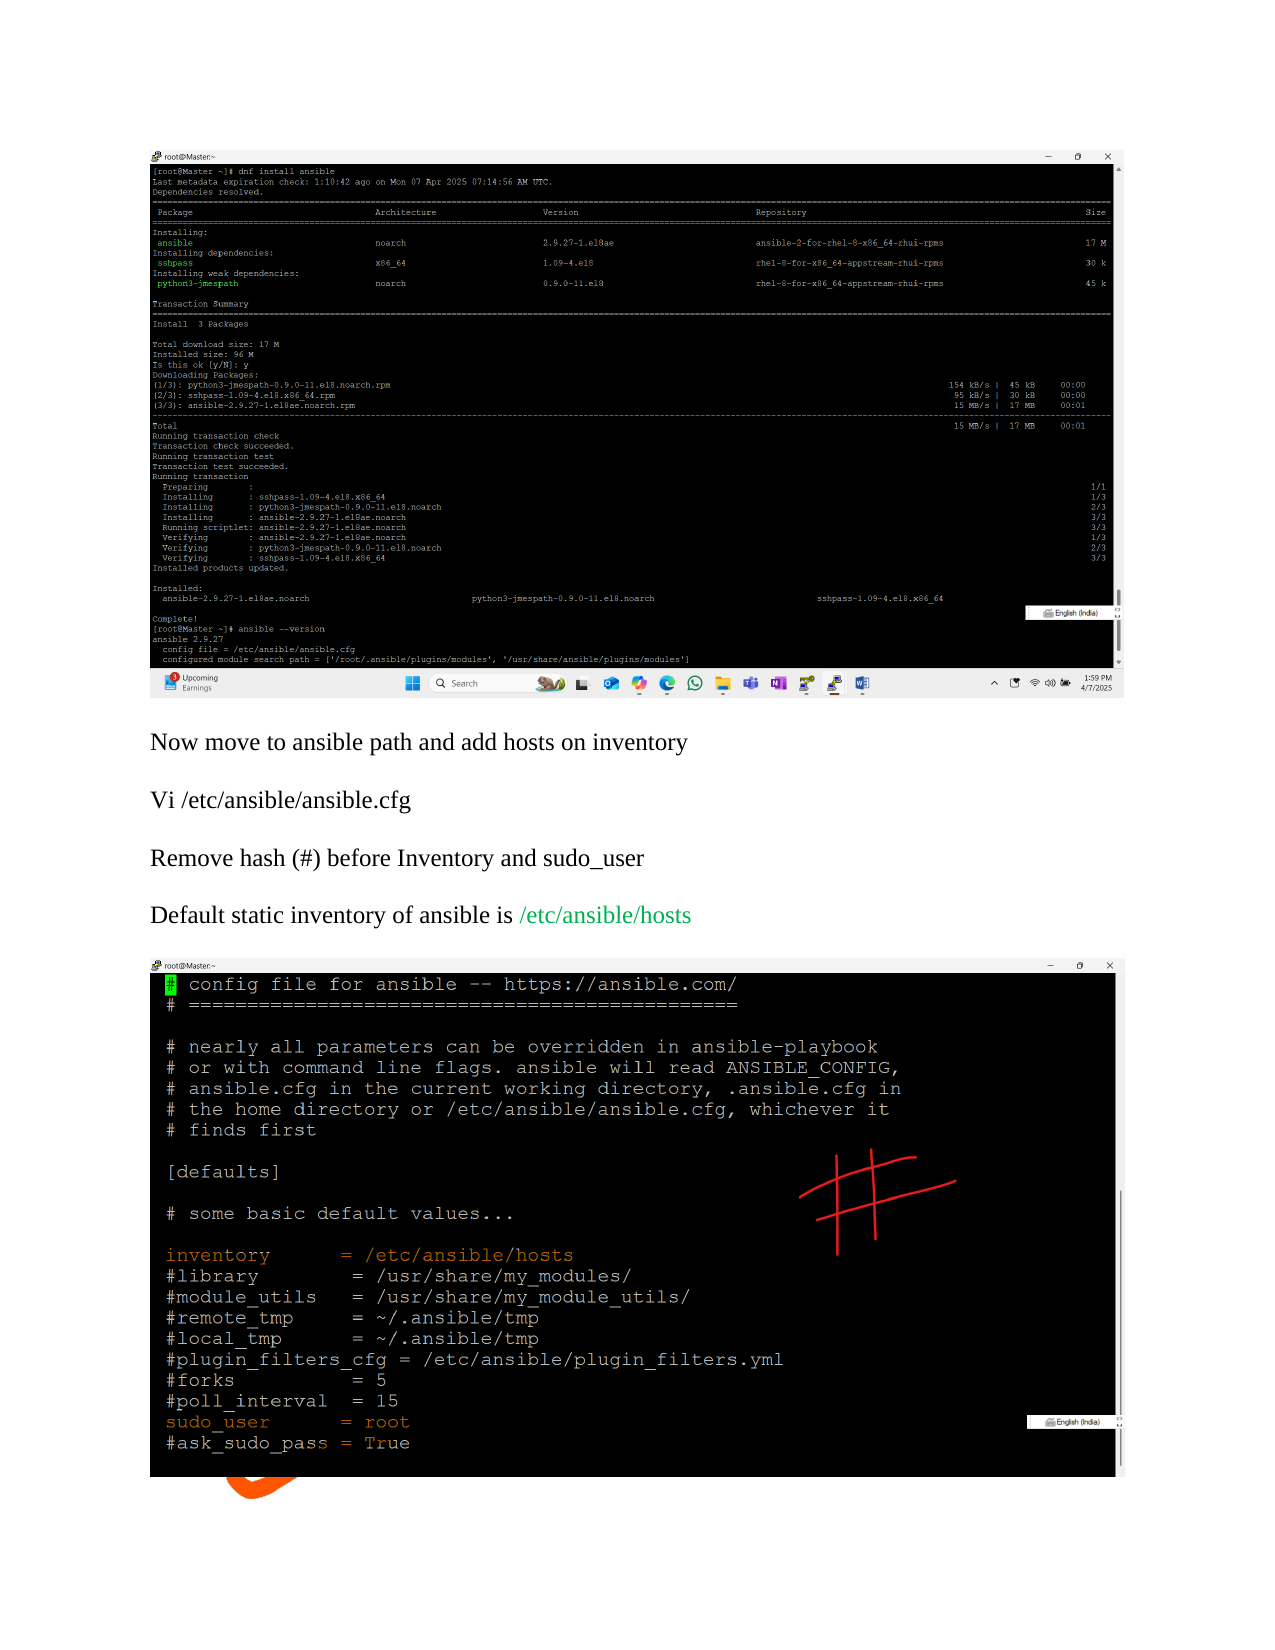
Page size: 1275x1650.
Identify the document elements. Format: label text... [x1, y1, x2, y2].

text Vi /etc/ansible/ansible.cfg [150, 785, 1125, 813]
text Remove hash (#) before Inventory and sudo_user [150, 843, 1125, 871]
text Now move to ansible path and add hosts on inventory [150, 727, 1125, 756]
picture [150, 958, 1125, 1500]
picture [150, 150, 1124, 698]
text Default static inventory of ansible is /etc/ansible/hosts [150, 901, 1125, 929]
